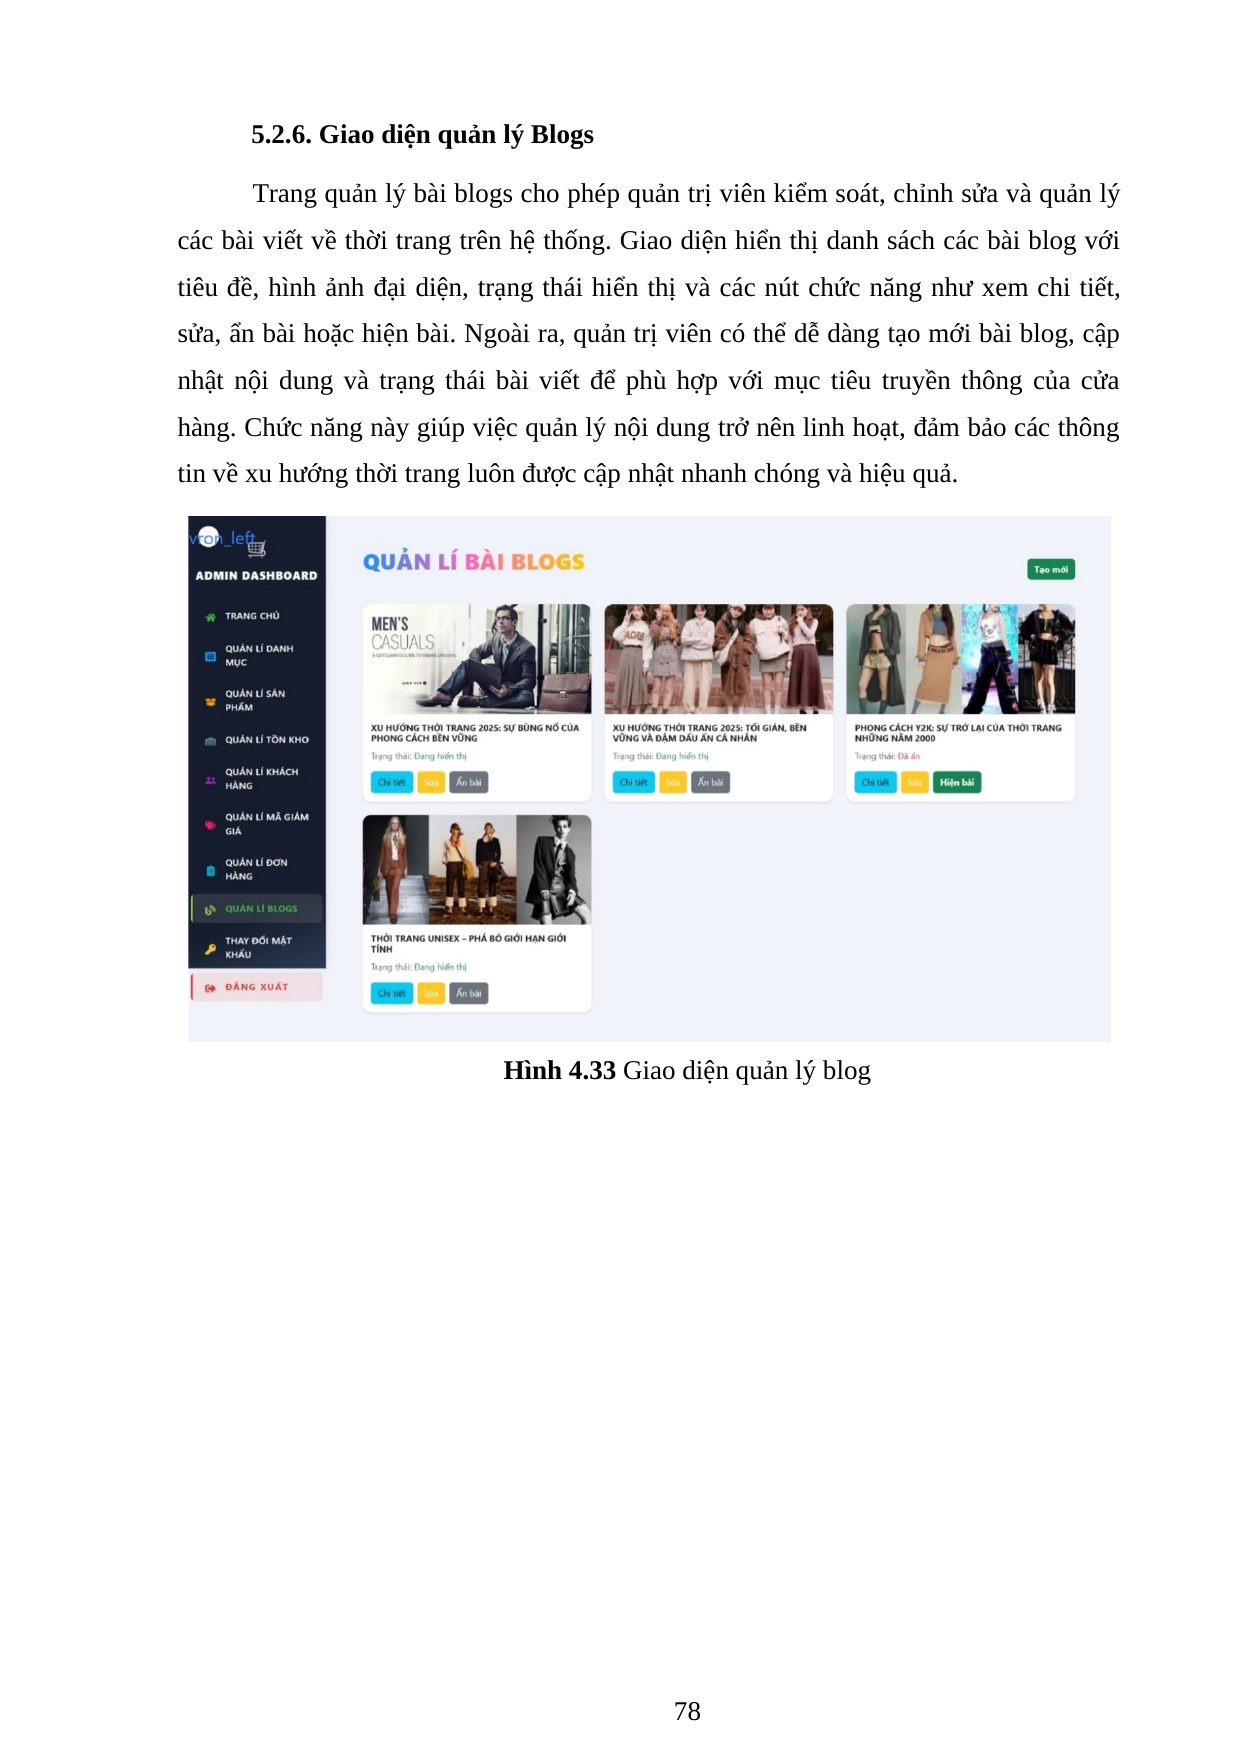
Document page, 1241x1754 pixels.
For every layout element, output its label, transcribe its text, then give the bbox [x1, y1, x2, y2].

subtitle Giao diện quản lý Blogs [251, 118, 1122, 149]
picture [188, 516, 1112, 1042]
text Trang quản lý bài blogs cho phép quản trị viên kiểm soát, chỉnh sửa và quản lý các bài viết về thời trang trên hệ thống. Giao diện hiển thị danh sách các bài blog với tiêu đề, hình ảnh đại diện, trạng thái hiển thị và các nút chức năng như xem chi tiết, sửa, ẩn bài hoặc hiện bài. Ngoài ra, quản trị viên có thể dễ dàng tạo mới bài blog, cập nhật nội dung và trạng thái bài viết để phù hợp với mục tiêu truyền thông của cửa hàng. Chức năng này giúp việc quản lý nội dung trở nên linh hoạt, đảm bảo các thông tin về xu hướng thời trang luôn được cập nhật nhanh chóng và hiệu quả. [177, 177, 1122, 488]
